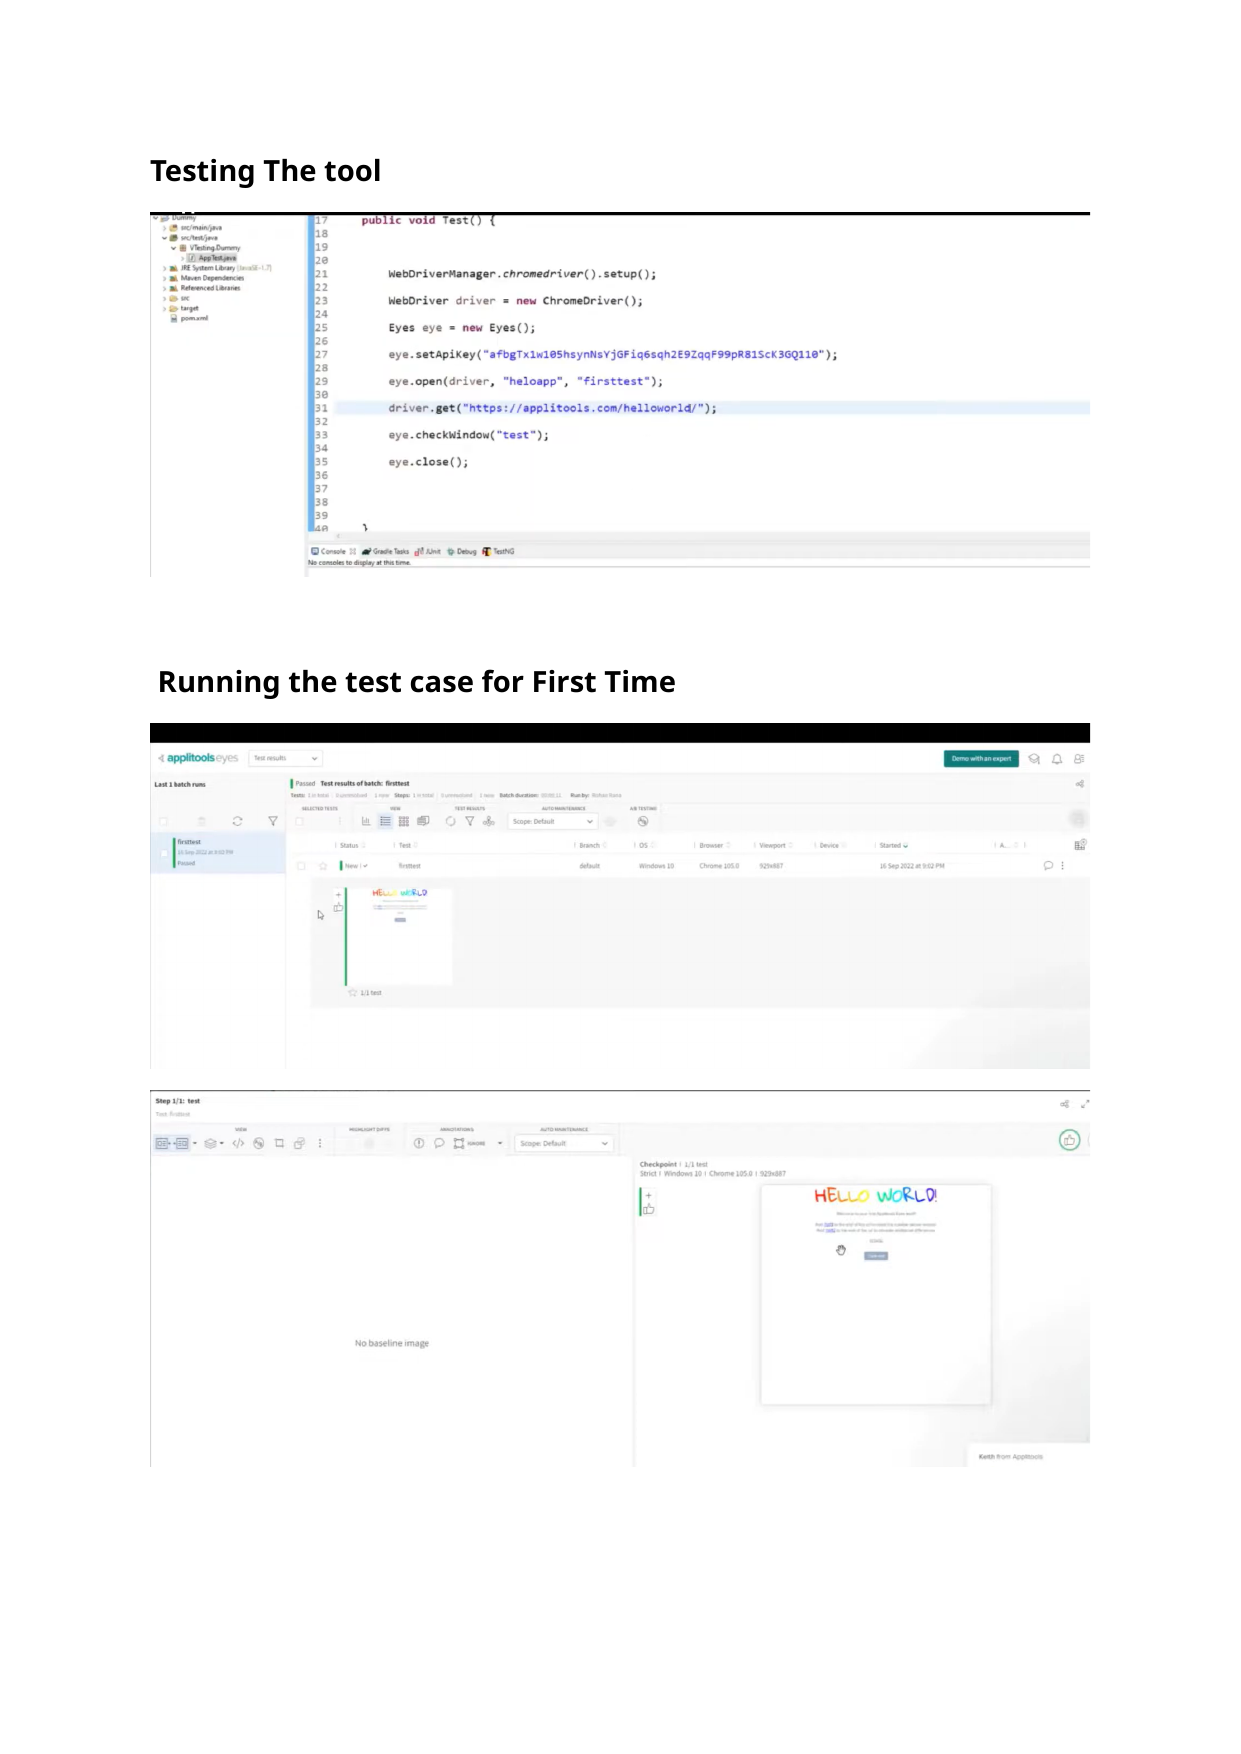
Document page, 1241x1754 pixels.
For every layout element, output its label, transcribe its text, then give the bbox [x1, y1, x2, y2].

picture [150, 212, 1091, 577]
text Testing The tool [150, 150, 1090, 190]
picture [150, 1090, 1091, 1467]
picture [150, 723, 1091, 1069]
text Running the test case for First Time [150, 661, 1090, 701]
